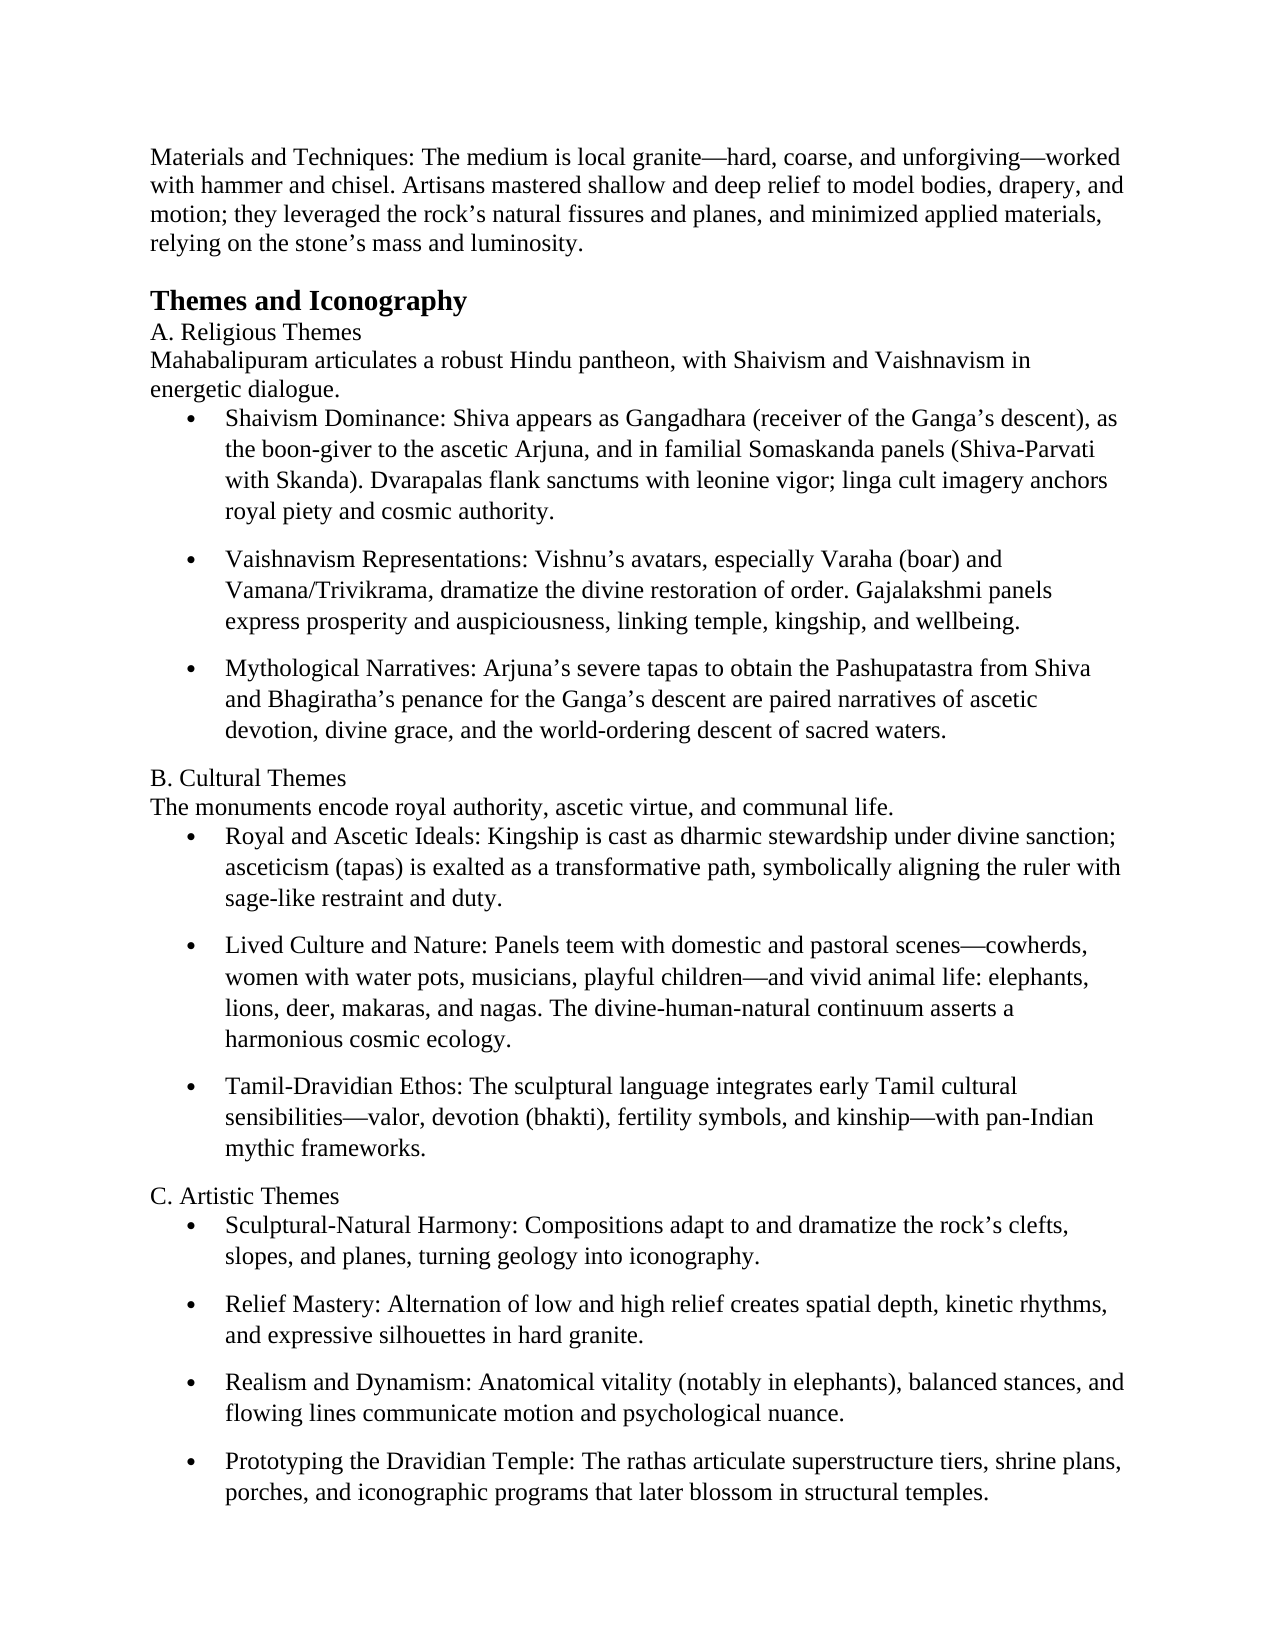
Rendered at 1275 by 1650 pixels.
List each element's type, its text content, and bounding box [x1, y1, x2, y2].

list Prototyping the Dravidian Temple: The rathas articulate superstructure tiers, shrine plans, porches, and iconographic programs that later blossom in structural temples. [187, 1446, 1125, 1506]
list Relief Mastery: Alternation of low and high relief creates spatial depth, kinetic rhythms, and expressive silhouettes in hard granite. [187, 1289, 1125, 1348]
list Realism and Dynamism: Anatomical vitality (notably in elephants), balanced stances, and flowing lines communicate motion and psychological nuance. [187, 1367, 1125, 1427]
list Tamil-Dravidian Ethos: The sculptural language integrates early Tamil cultural sensibilities—valor, devotion (bhakti), fertility symbols, and kinship—with pan-Indian mythic frameworks. [187, 1071, 1125, 1162]
text B. Cultural Themes The monuments encode royal authority, ascetic virtue, and communal life. [150, 763, 1125, 821]
text Materials and Techniques: The medium is local granite—hard, coarse, and unforgiving—worked with hammer and chisel. Artisans mastered shallow and deep relief to model bodies, drapery, and motion; they leveraged the rock’s natural fissures and planes, and minimized applied materials, relying on the stone’s mass and luminosity. [150, 142, 1125, 257]
list Shaivism Dominance: Shiva appears as Gangadhara (receiver of the Ganga’s descent), as the boon-giver to the ascetic Arjuna, and in familial Somaskanda panels (Shiva-Parvati with Skanda). Dvarapalas flank sanctums with leonine vigor; linga cult imagery anchors royal piety and cosmic authority. [187, 403, 1125, 525]
list Vaishnavism Representations: Vishnu’s avatars, especially Varaha (boar) and Vamana/Trivikrama, dramatize the divine restoration of order. Gajalakshmi panels express prosperity and auspiciousness, linking temple, kingship, and wellbeing. [187, 544, 1125, 634]
list Royal and Ascetic Ideals: Kingship is cast as dharmic stewardship under divine sanction; asceticism (tapas) is exalted as a transformative path, symbolically aligning the ruler with sage-like restraint and duty. [187, 821, 1125, 912]
text C. Artistic Themes [150, 1181, 1125, 1210]
list Lived Culture and Nature: Panels teem with domestic and pastoral scenes—cowherds, women with water pots, musicians, playful children—and vivid animal life: elephants, lions, deer, makaras, and nagas. The divine-human-natural continuum asserts a harmonious cosmic ecology. [187, 931, 1125, 1052]
list Mythological Narratives: Arjuna’s severe tapas to obtain the Pashupatastra from Shiva and Bhagiratha’s penance for the Ganga’s descent are paired narratives of ascetic devotion, divine grace, and the world-ordering descent of sacred waters. [187, 653, 1125, 744]
text Themes and Iconography A. Religious Themes Mahabalipuram articulates a robust Hindu pantheon, with Shaivism and Vaishnavism in energetic dialogue. [150, 283, 1125, 403]
list Sculptural-Natural Harmony: Compositions adapt to and dramatize the rock’s clefts, slopes, and planes, turning geology into iconography. [187, 1210, 1125, 1270]
